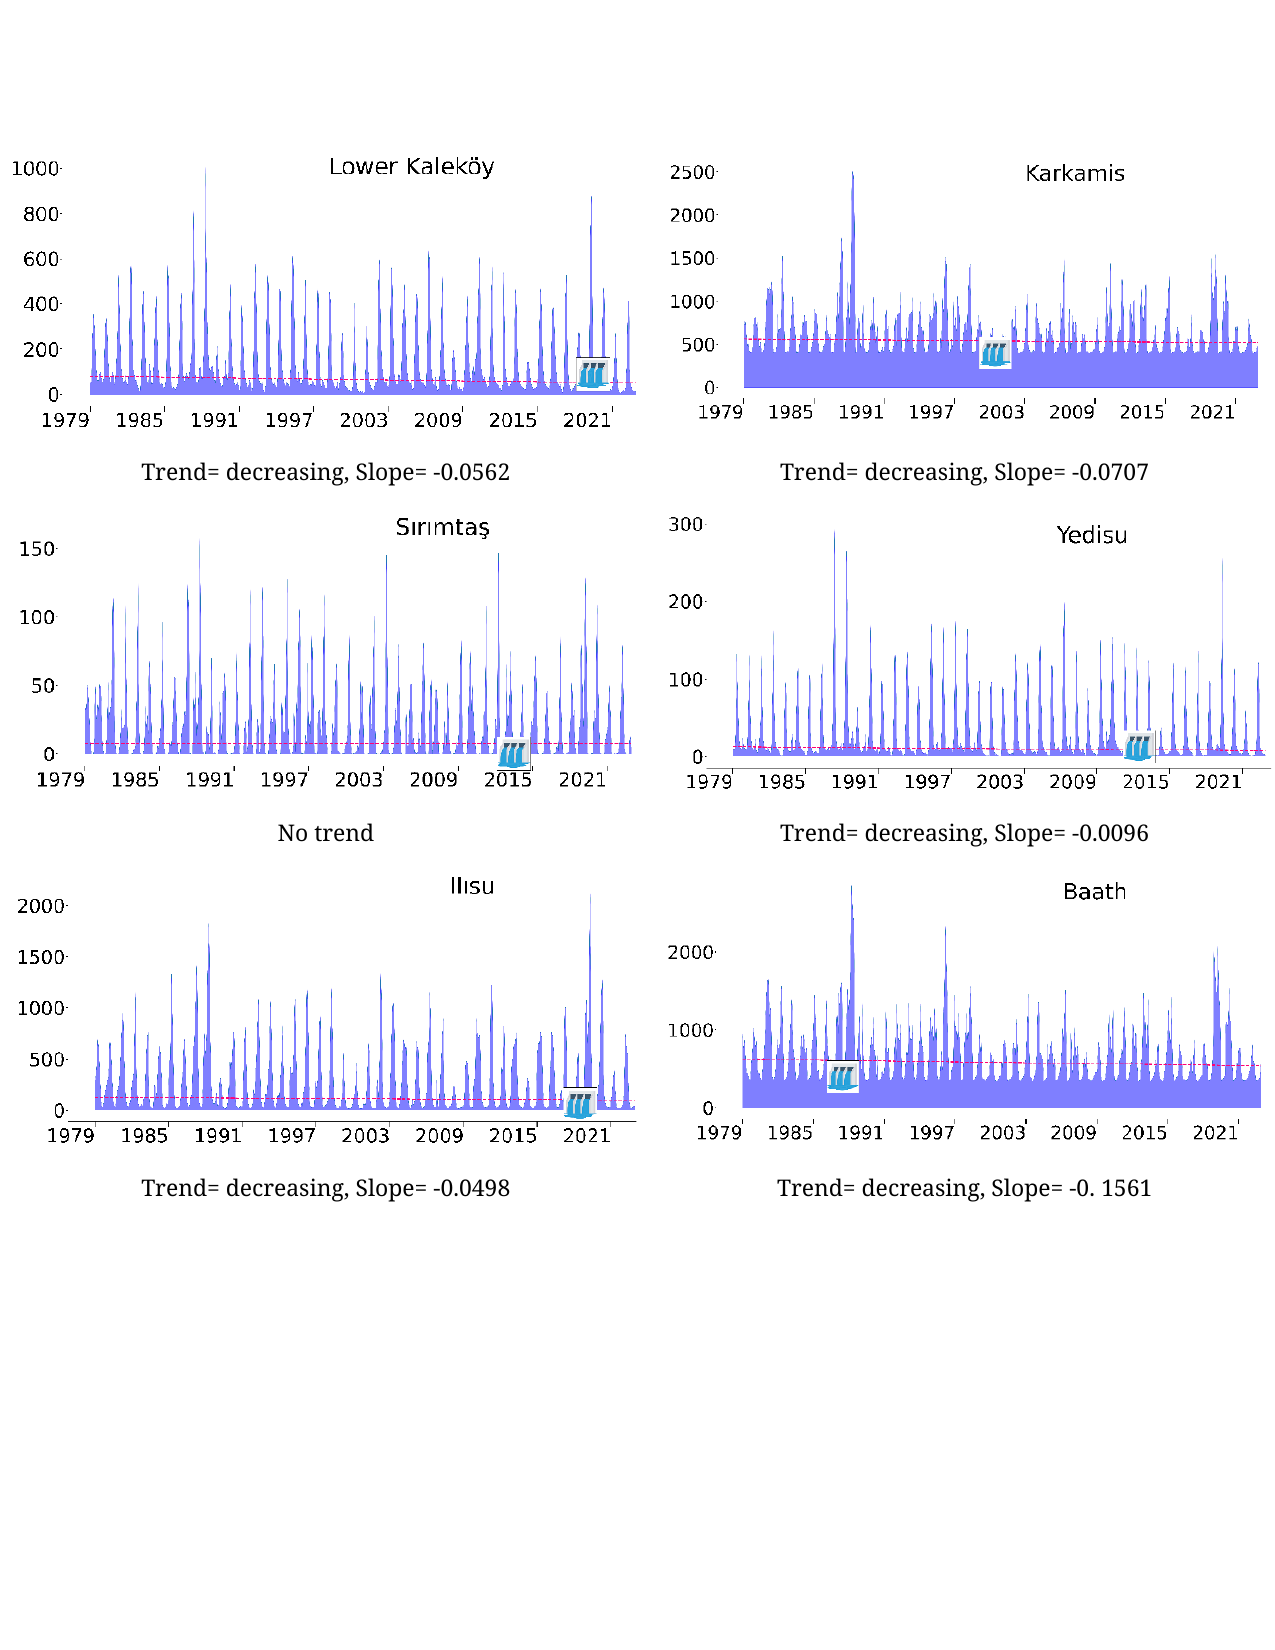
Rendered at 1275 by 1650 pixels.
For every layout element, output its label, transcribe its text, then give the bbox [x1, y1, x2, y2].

table_cell [653, 150, 1275, 456]
table_cell Trend= decreasing, Slope= -0. 1561 [653, 1172, 1275, 1228]
picture [667, 158, 1261, 423]
picture [665, 878, 1264, 1143]
picture [11, 150, 641, 432]
picture [15, 873, 637, 1147]
table_cell Trend= decreasing, Slope= -0.0096 [653, 817, 1275, 873]
picture [663, 512, 1272, 793]
table_cell [0, 150, 653, 456]
table_cell [0, 874, 653, 1172]
table_cell Trend= decreasing, Slope= -0.0562 [0, 456, 653, 512]
table_cell Trend= decreasing, Slope= -0.0498 [0, 1172, 653, 1228]
table_cell [0, 513, 653, 817]
table_cell [653, 513, 1275, 817]
table_cell Trend= decreasing, Slope= -0.0707 [653, 456, 1275, 512]
table_cell [653, 874, 1275, 1172]
picture [17, 514, 635, 790]
table_cell No trend [0, 817, 653, 873]
